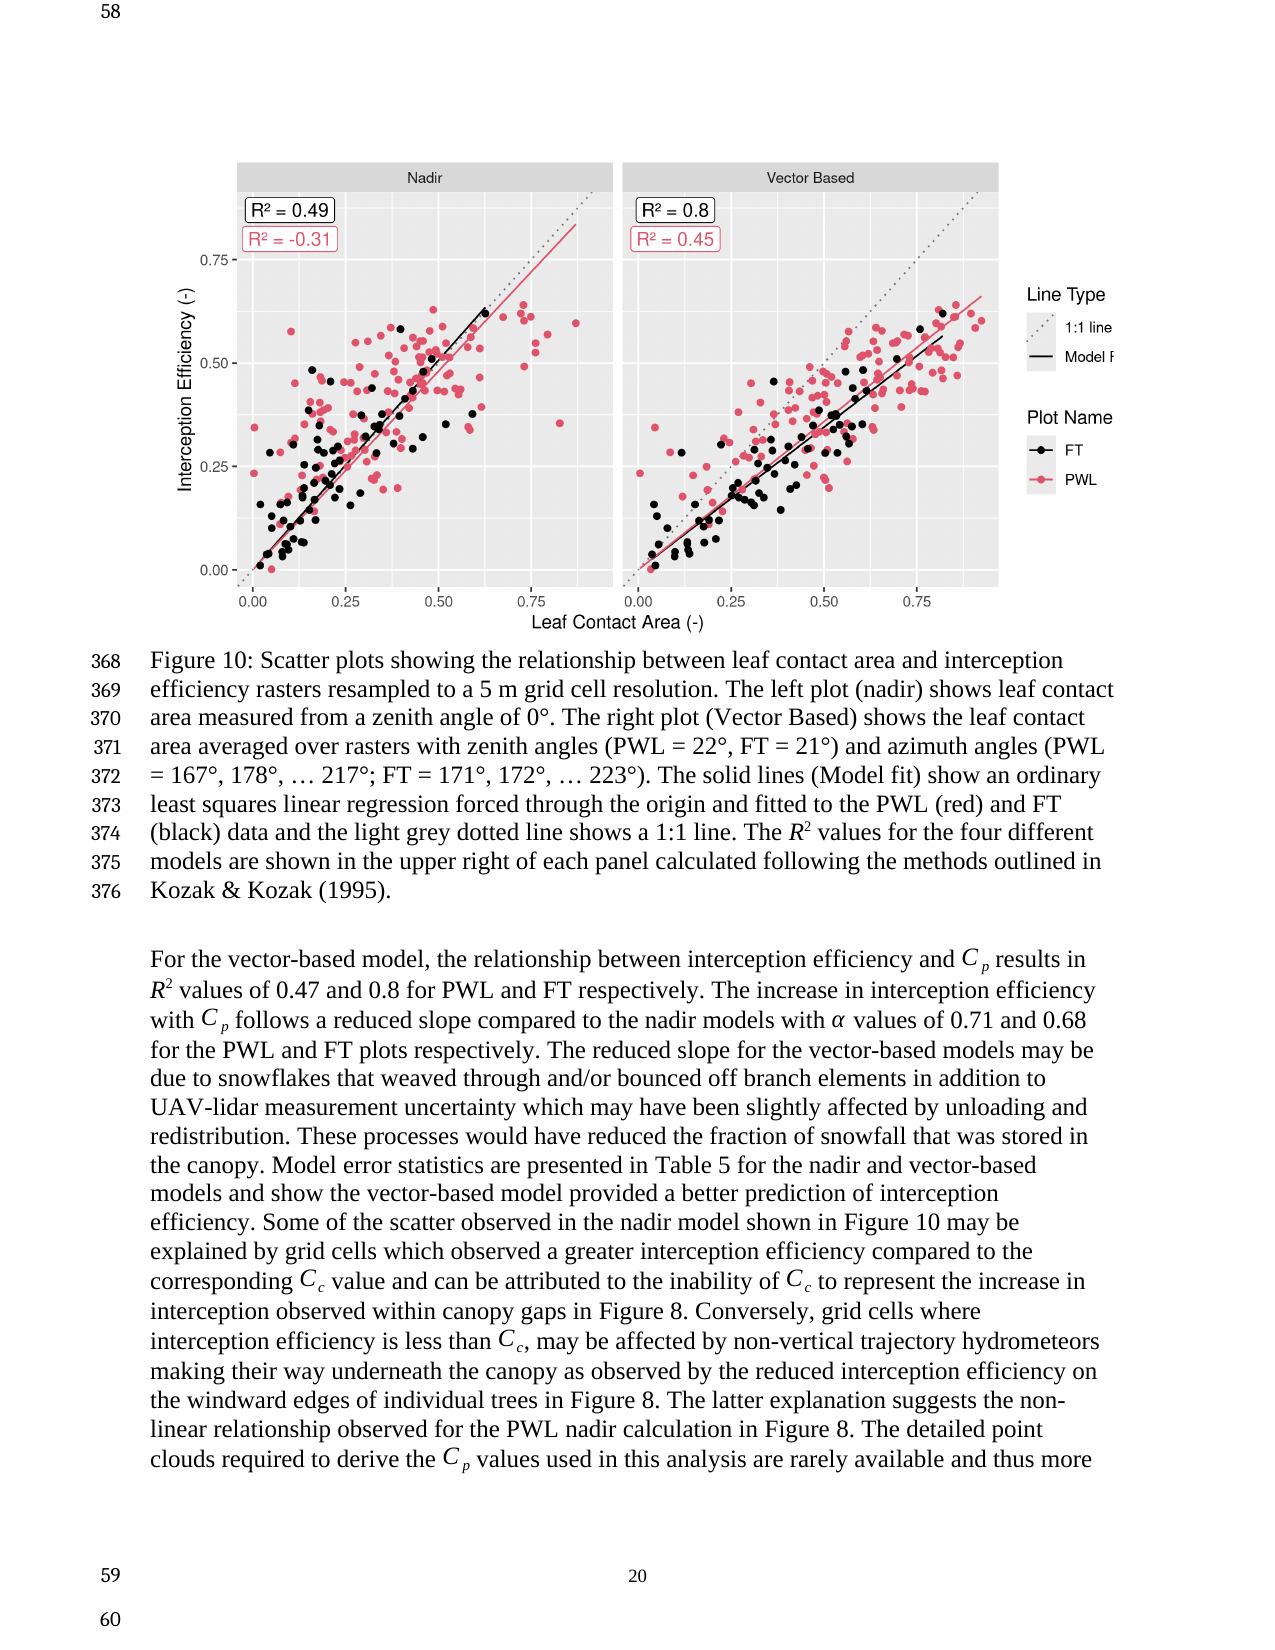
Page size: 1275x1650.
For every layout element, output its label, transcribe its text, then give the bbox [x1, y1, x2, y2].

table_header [139, 925, 1114, 1474]
picture [168, 153, 1114, 642]
table_header Figure 10: Scatter plots showing the relationship between leaf contact area and interception efficiency rasters resampled to a 5 m grid cell resolution. The left plot (nadir) shows leaf contact area measured from a zenith angle of 0°. The right plot (Vector Based) shows the leaf contact area averaged over rasters with zenith angles (PWL = 22°, FT = 21°) and azimuth angles (PWL = 167°, 178°, … 217°; FT = 171°, 172°, … 223°). The solid lines (Model fit) show an ordinary least squares linear regression forced through the origin and fitted to the PWL (red) and FT (black) data and the light grey dotted line shows a 1:1 line. The R2 values for the four different models are shown in the upper right of each panel calculated following the methods outlined in Kozak & Kozak (1995). [139, 150, 1114, 645]
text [150, 943, 1102, 1474]
